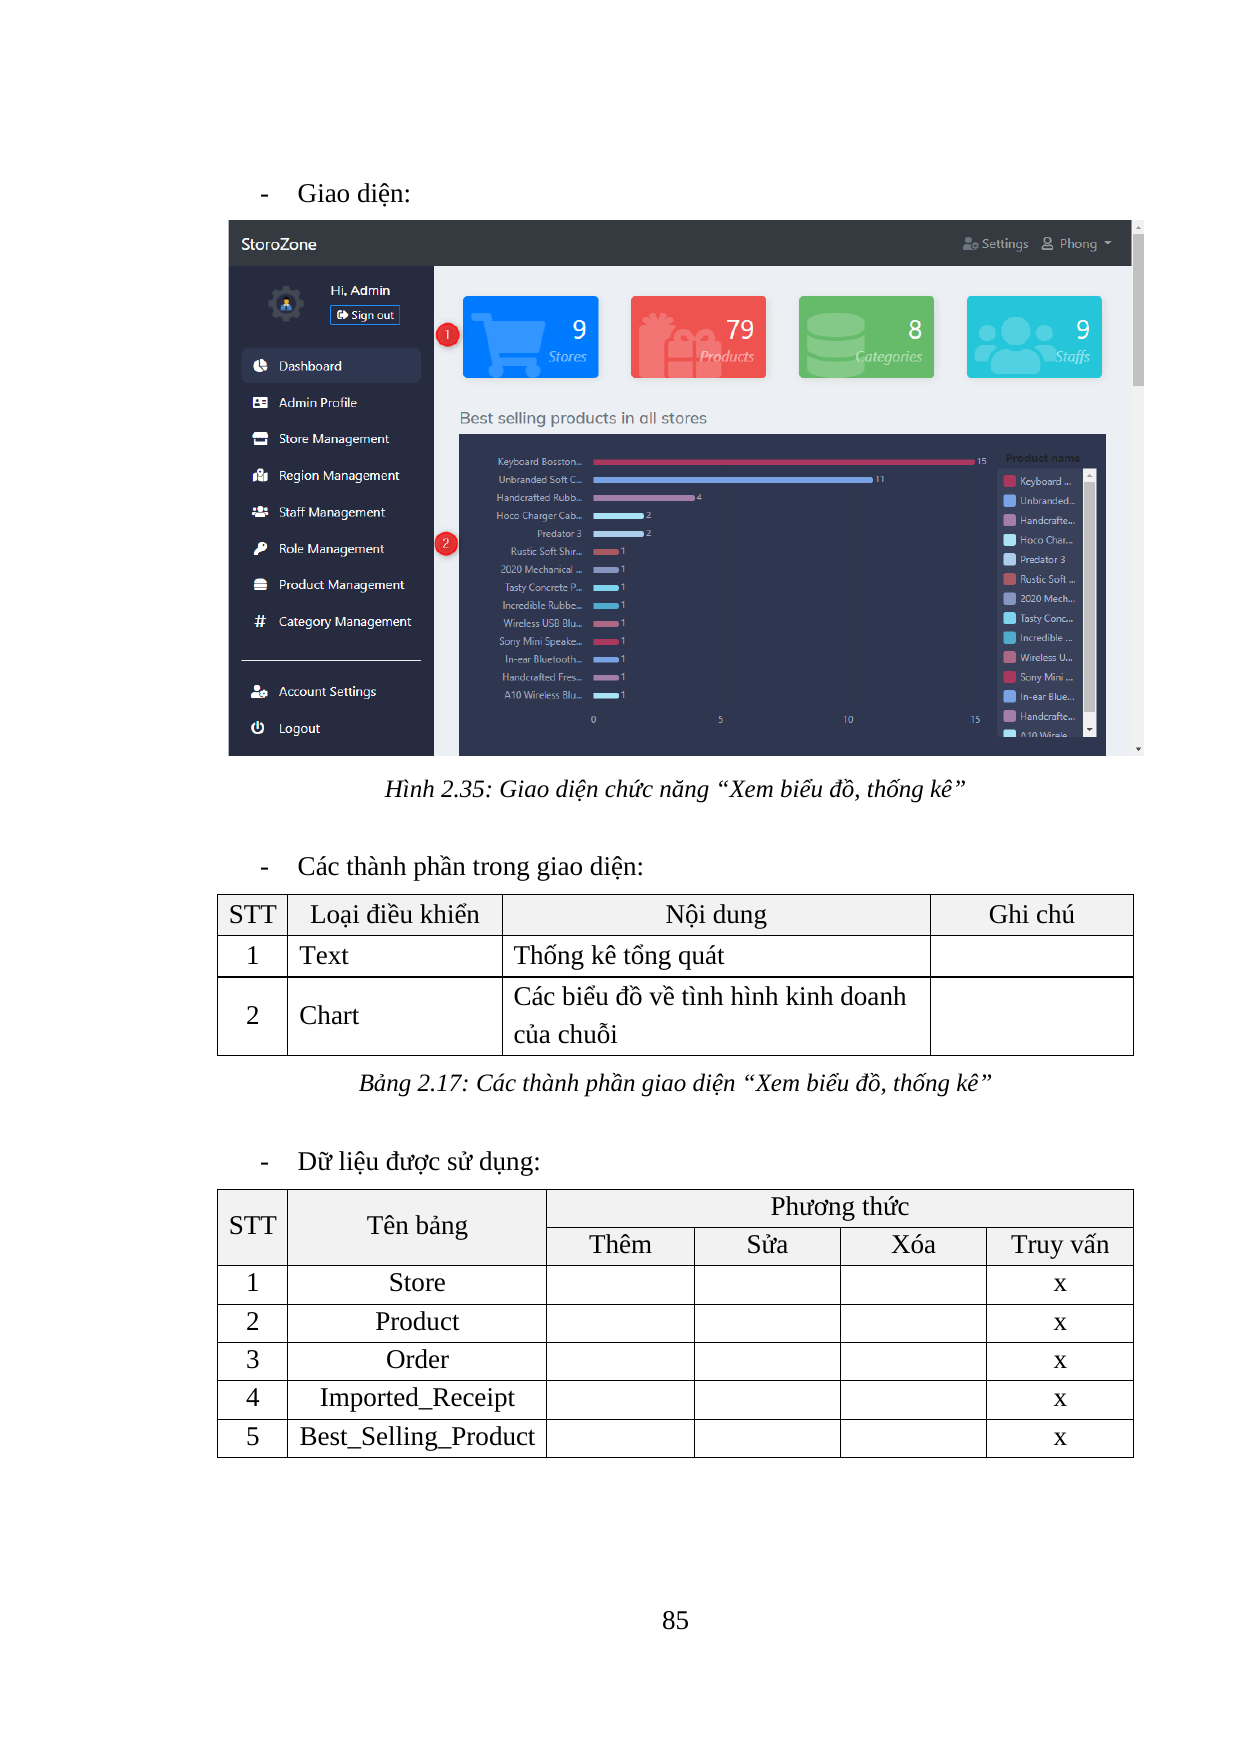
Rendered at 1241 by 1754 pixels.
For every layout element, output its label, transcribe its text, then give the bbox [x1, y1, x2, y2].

table_cell [547, 1381, 694, 1418]
table_cell Sửa [695, 1228, 840, 1265]
list Giao diện: [260, 177, 1122, 208]
table_cell 5 [218, 1420, 287, 1457]
table_cell [547, 1305, 694, 1342]
table_cell Chart [288, 978, 502, 1055]
list Các thành phần trong giao diện: [260, 850, 1122, 882]
table_cell [695, 1305, 840, 1342]
text Bảng 2.17: Các thành phần giao diện “Xem biểu đồ, thống kê” [229, 1068, 1122, 1097]
table_cell [841, 1266, 986, 1303]
table_cell x [987, 1381, 1133, 1418]
list Dữ liệu được sử dụng: [260, 1145, 1122, 1176]
table_cell x [987, 1266, 1133, 1303]
table_cell 2 [218, 1305, 287, 1342]
table_cell Product [288, 1305, 546, 1342]
table_cell Thêm [547, 1228, 694, 1265]
table_cell [695, 1266, 840, 1303]
table_cell Best_Selling_Product [288, 1420, 546, 1457]
table_cell 4 [218, 1381, 287, 1418]
table_header Ghi chú [931, 895, 1133, 935]
table_cell Order [288, 1343, 546, 1380]
table_cell [931, 978, 1133, 1055]
table_cell Imported_Receipt [288, 1381, 546, 1418]
table_cell 3 [218, 1343, 287, 1380]
table_cell [695, 1420, 840, 1457]
table_header STT [218, 895, 287, 935]
table_cell 1 [218, 1266, 287, 1303]
table_header STT [218, 1190, 287, 1265]
table_cell x [987, 1420, 1133, 1457]
table_cell Truy vấn [987, 1228, 1133, 1265]
picture [228, 220, 1144, 756]
table_cell [931, 936, 1133, 976]
table_cell [695, 1343, 840, 1380]
table_cell [695, 1381, 840, 1418]
table_cell Text [288, 936, 502, 976]
table_cell 1 [218, 936, 287, 976]
table_cell 2 [218, 978, 287, 1055]
table_cell Store [288, 1266, 546, 1303]
table_cell [547, 1420, 694, 1457]
table_cell [841, 1305, 986, 1342]
table_header Nội dung [503, 895, 930, 935]
table_header Tên bảng [288, 1190, 546, 1265]
table_header Phương thức [547, 1190, 1133, 1227]
table_cell Xóa [841, 1228, 986, 1265]
table_cell [841, 1381, 986, 1418]
table_header Loại điều khiển [288, 895, 502, 935]
table_cell Các biểu đồ về tình hình kinh doanh của chuỗi [503, 978, 930, 1055]
table_cell [841, 1420, 986, 1457]
table_cell [547, 1343, 694, 1380]
table_cell x [987, 1305, 1133, 1342]
table_cell [841, 1343, 986, 1380]
table_cell [547, 1266, 694, 1303]
text Hình 2.35: Giao diện chức năng “Xem biểu đồ, thống kê” [229, 774, 1122, 803]
table_cell Thống kê tổng quát [503, 936, 930, 976]
table_cell x [987, 1343, 1133, 1380]
